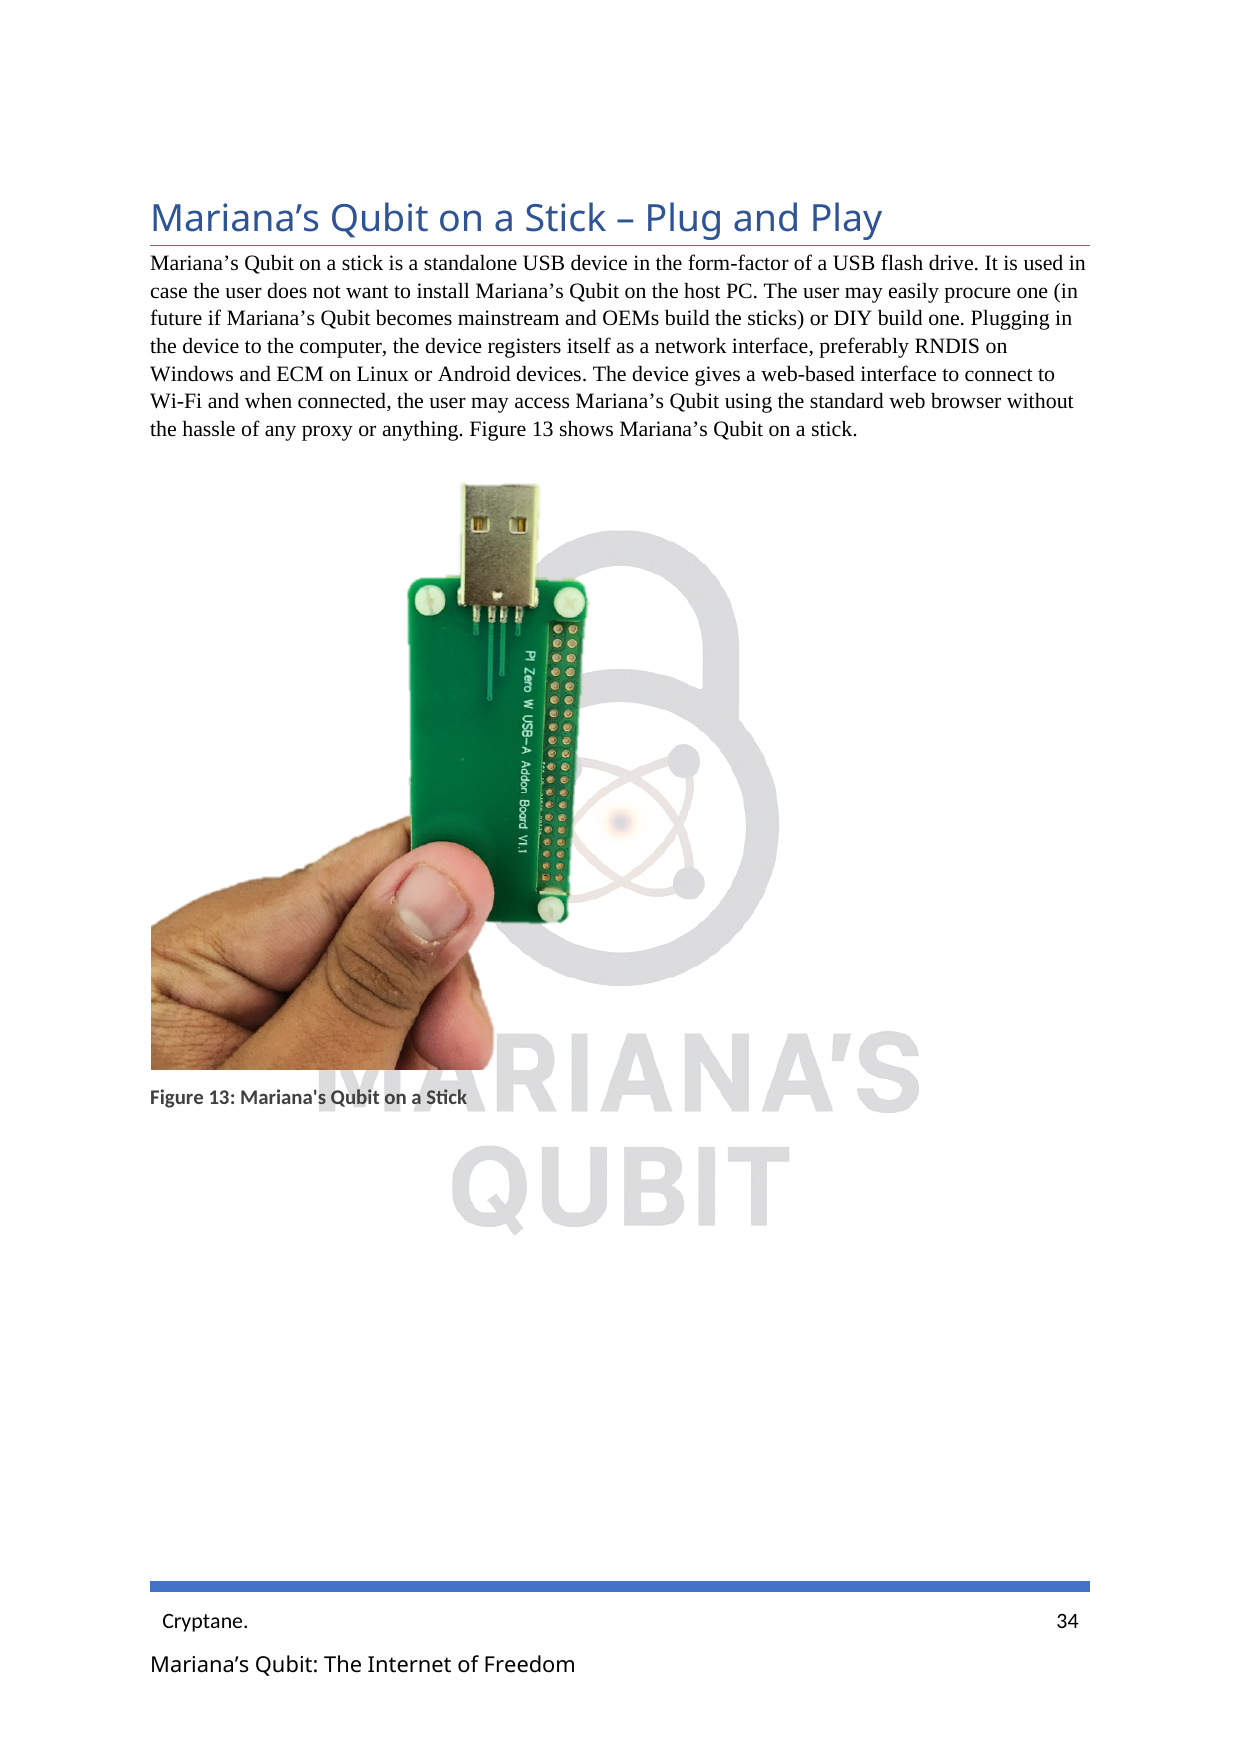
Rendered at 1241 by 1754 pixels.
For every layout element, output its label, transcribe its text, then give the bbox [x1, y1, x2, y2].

picture [151, 456, 622, 1070]
text Mariana’s Qubit on a stick is a standalone USB device in the form-factor of a USB flash drive. It is used in case the user does not want to install Mariana’s Qubit on the host PC. The user may easily procure one (in future if Mariana’s Qubit becomes mainstream and OEMs build the sticks) or DIY build one. Plugging in the device to the computer, the device registers itself as a network interface, preferably RNDIS on Windows and ECM on Linux or Android devices. The device gives a web-based interface to connect to Wi-Fi and when connected, the user may access Mariana’s Qubit using the standard web browser without the hassle of any proxy or anything. Figure 13 shows Mariana’s Qubit on a stick. [150, 250, 1090, 441]
text Figure 13: Mariana's Qubit on a Stick [150, 1084, 1090, 1110]
subtitle Mariana’s Qubit on a Stick – Plug and Play [150, 192, 1090, 245]
